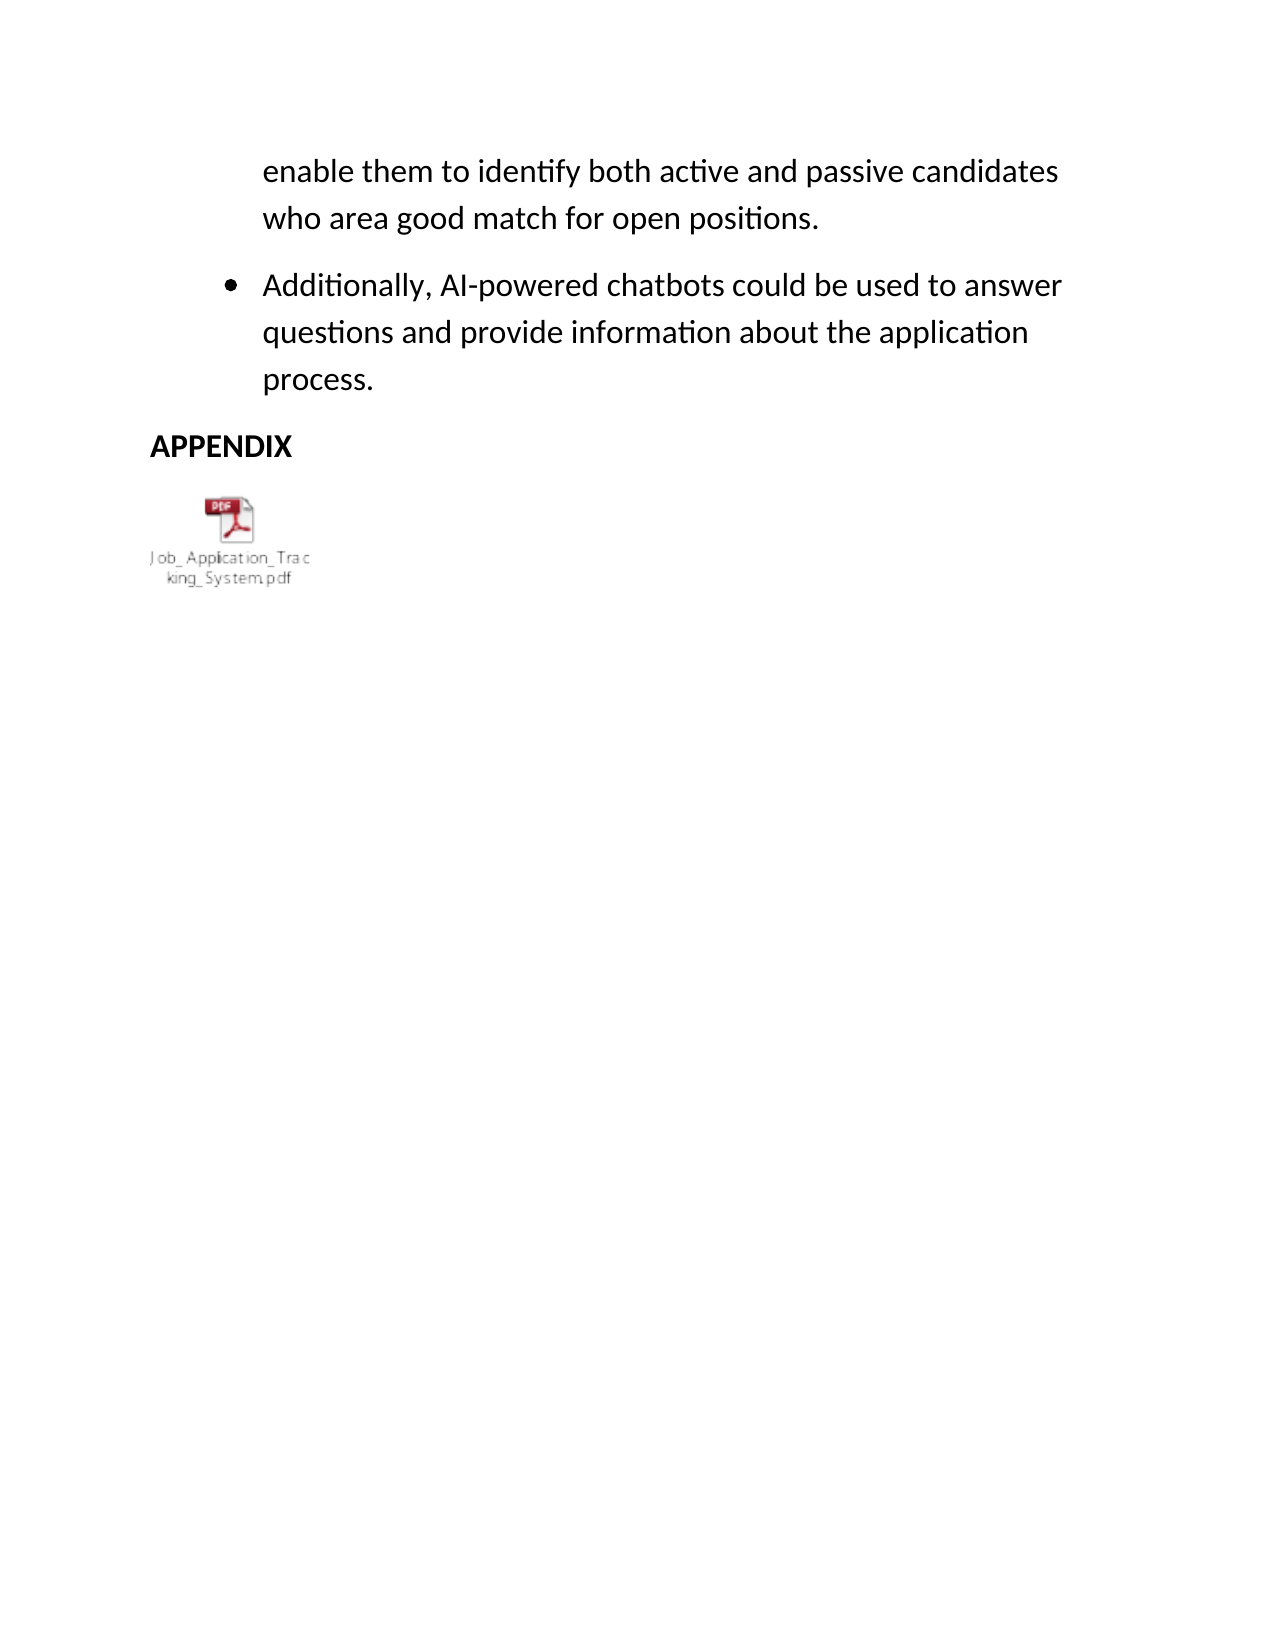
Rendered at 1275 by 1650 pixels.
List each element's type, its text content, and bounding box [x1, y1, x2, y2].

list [225, 150, 1125, 237]
text APPENDIX [150, 426, 1125, 466]
list Additionally, AI-powered chatbots could be used to answer questions and provide information about the application process. [225, 264, 1125, 399]
